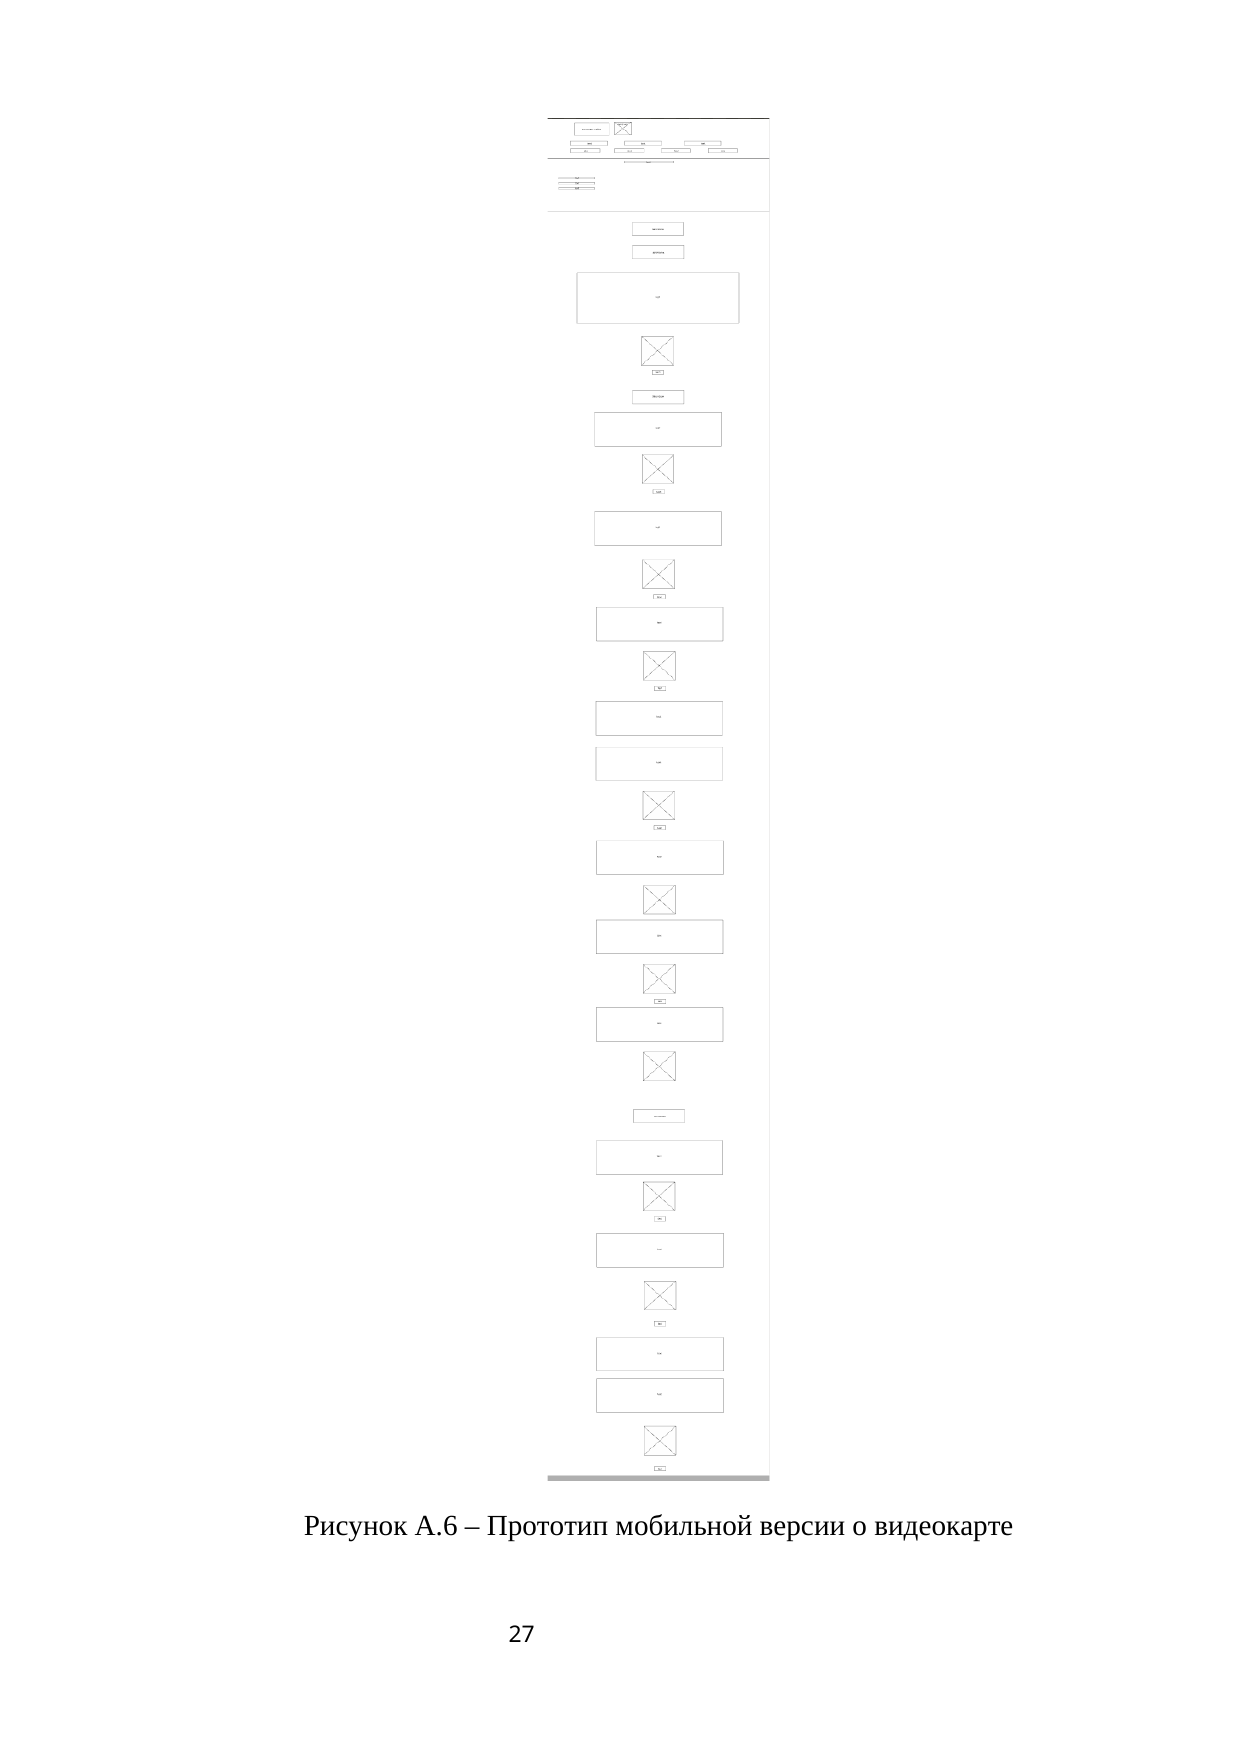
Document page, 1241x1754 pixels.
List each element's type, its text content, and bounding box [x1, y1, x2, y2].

picture [547, 118, 770, 1481]
text Рисунок А.6 – Прототип мобильной версии о видеокарте [136, 1508, 1181, 1542]
